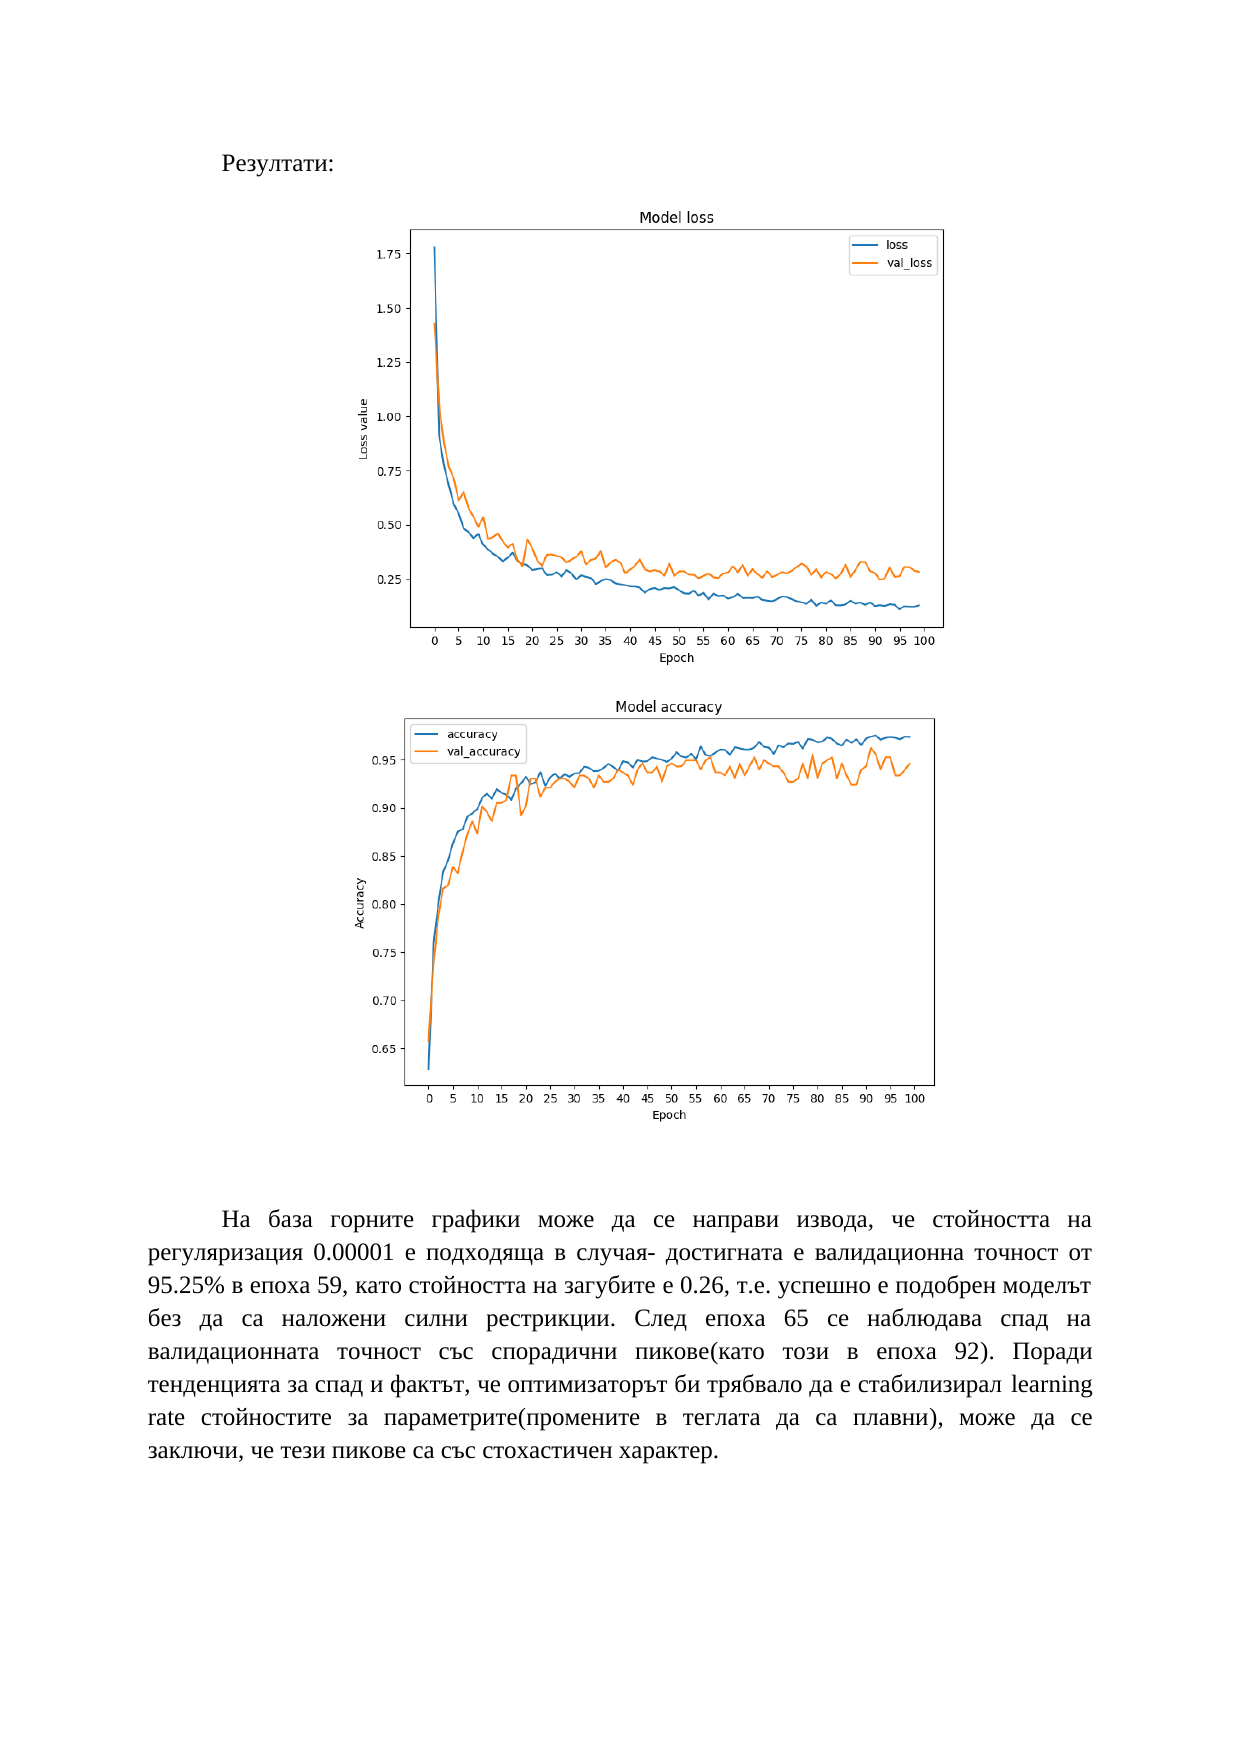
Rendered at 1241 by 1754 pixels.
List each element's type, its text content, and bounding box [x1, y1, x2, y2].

text На база горните графики може да се направи извода, че стойността на регуляризация 0.00001 е подходяща в случая- достигната е валидационна точност от 95.25% в епоха 59, като стойността на загубите е 0.26, т.е. успешно е подобрен моделът без да са наложени силни рестрикции. След епоха 65 се наблюдава спад на валидационната точност със спорадични пикове(като този в епоха 92). Поради тенденцията за спад и фактът, че оптимизаторът би трябвало да е стабилизирал learning rate стойностите за параметрите(промените в теглата да са плавни), може да се заключи, че тези пикове са със стохастичен характер. [148, 1204, 1093, 1464]
picture [344, 201, 970, 671]
picture [350, 695, 964, 1126]
text Резултати: [148, 148, 1093, 176]
